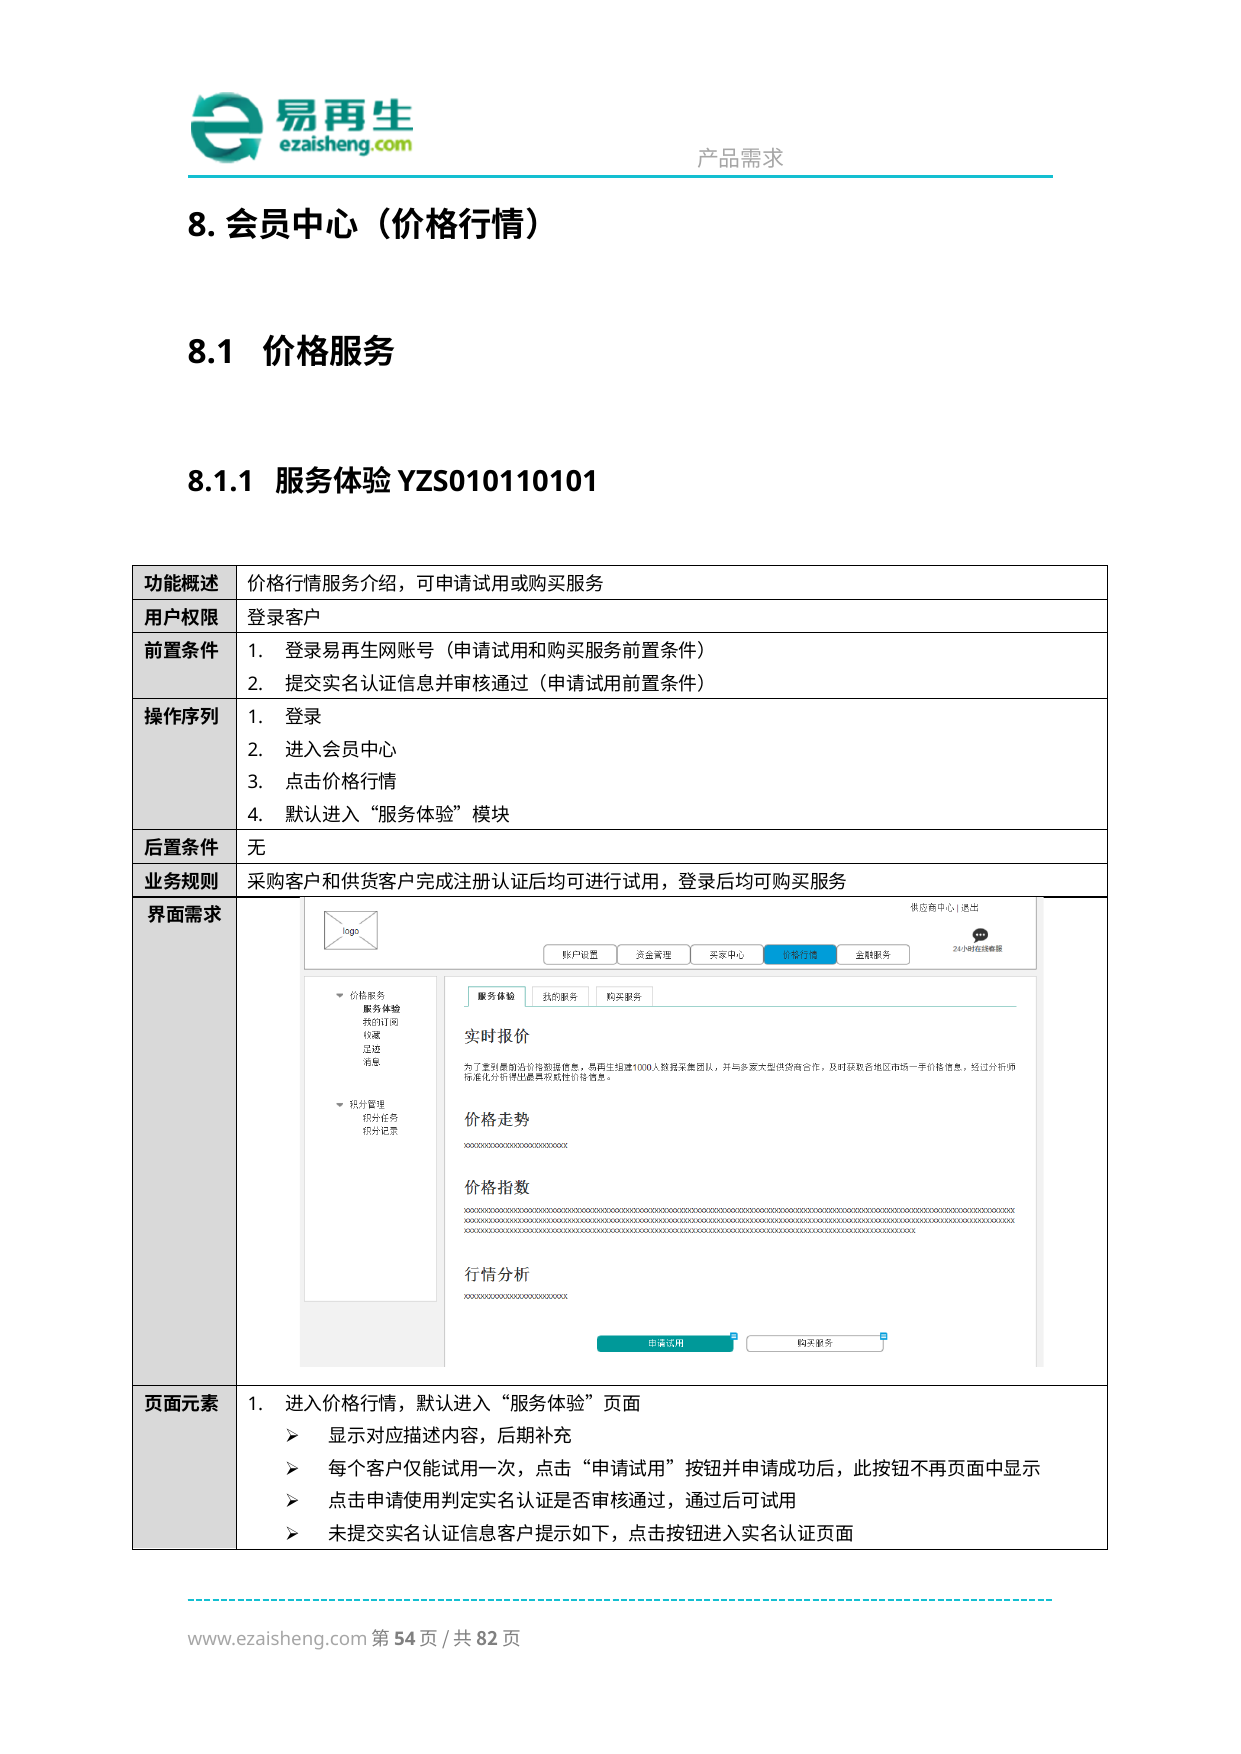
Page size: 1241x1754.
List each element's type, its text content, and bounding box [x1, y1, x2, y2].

table_cell 界面需求 [133, 898, 236, 1385]
subtitle 会员中心（价格行情） [187, 189, 1053, 254]
table_cell 登录易再生网账号（申请试用和购买服务前置条件） 提交实名认证信息并审核通过（申请试用前置条件） [237, 633, 1107, 698]
subtitle 价格服务 [187, 317, 1053, 382]
picture [187, 88, 418, 167]
table_header 功能概述 [133, 566, 236, 599]
table_cell 操作序列 [133, 699, 236, 829]
table_cell 前置条件 [133, 633, 236, 698]
table_cell 登录客户 [237, 600, 1107, 632]
table_cell 登录 进入会员中心 点击价格行情 默认进入“服务体验”模块 [237, 699, 1107, 829]
table_cell 用户权限 [133, 600, 236, 632]
table_cell 无 [237, 830, 1107, 863]
table_cell [237, 898, 1107, 1385]
table_cell 页面元素 [133, 1386, 236, 1548]
table_cell 业务规则 [133, 864, 236, 896]
table_cell 后置条件 [133, 830, 236, 863]
picture [299, 897, 1044, 1367]
table_header 价格行情服务介绍，可申请试用或购买服务 [237, 566, 1107, 599]
subtitle 服务体验YZS010110101 [187, 446, 1053, 511]
table_cell 采购客户和供货客户完成注册认证后均可进行试用，登录后均可购买服务 [237, 864, 1107, 896]
